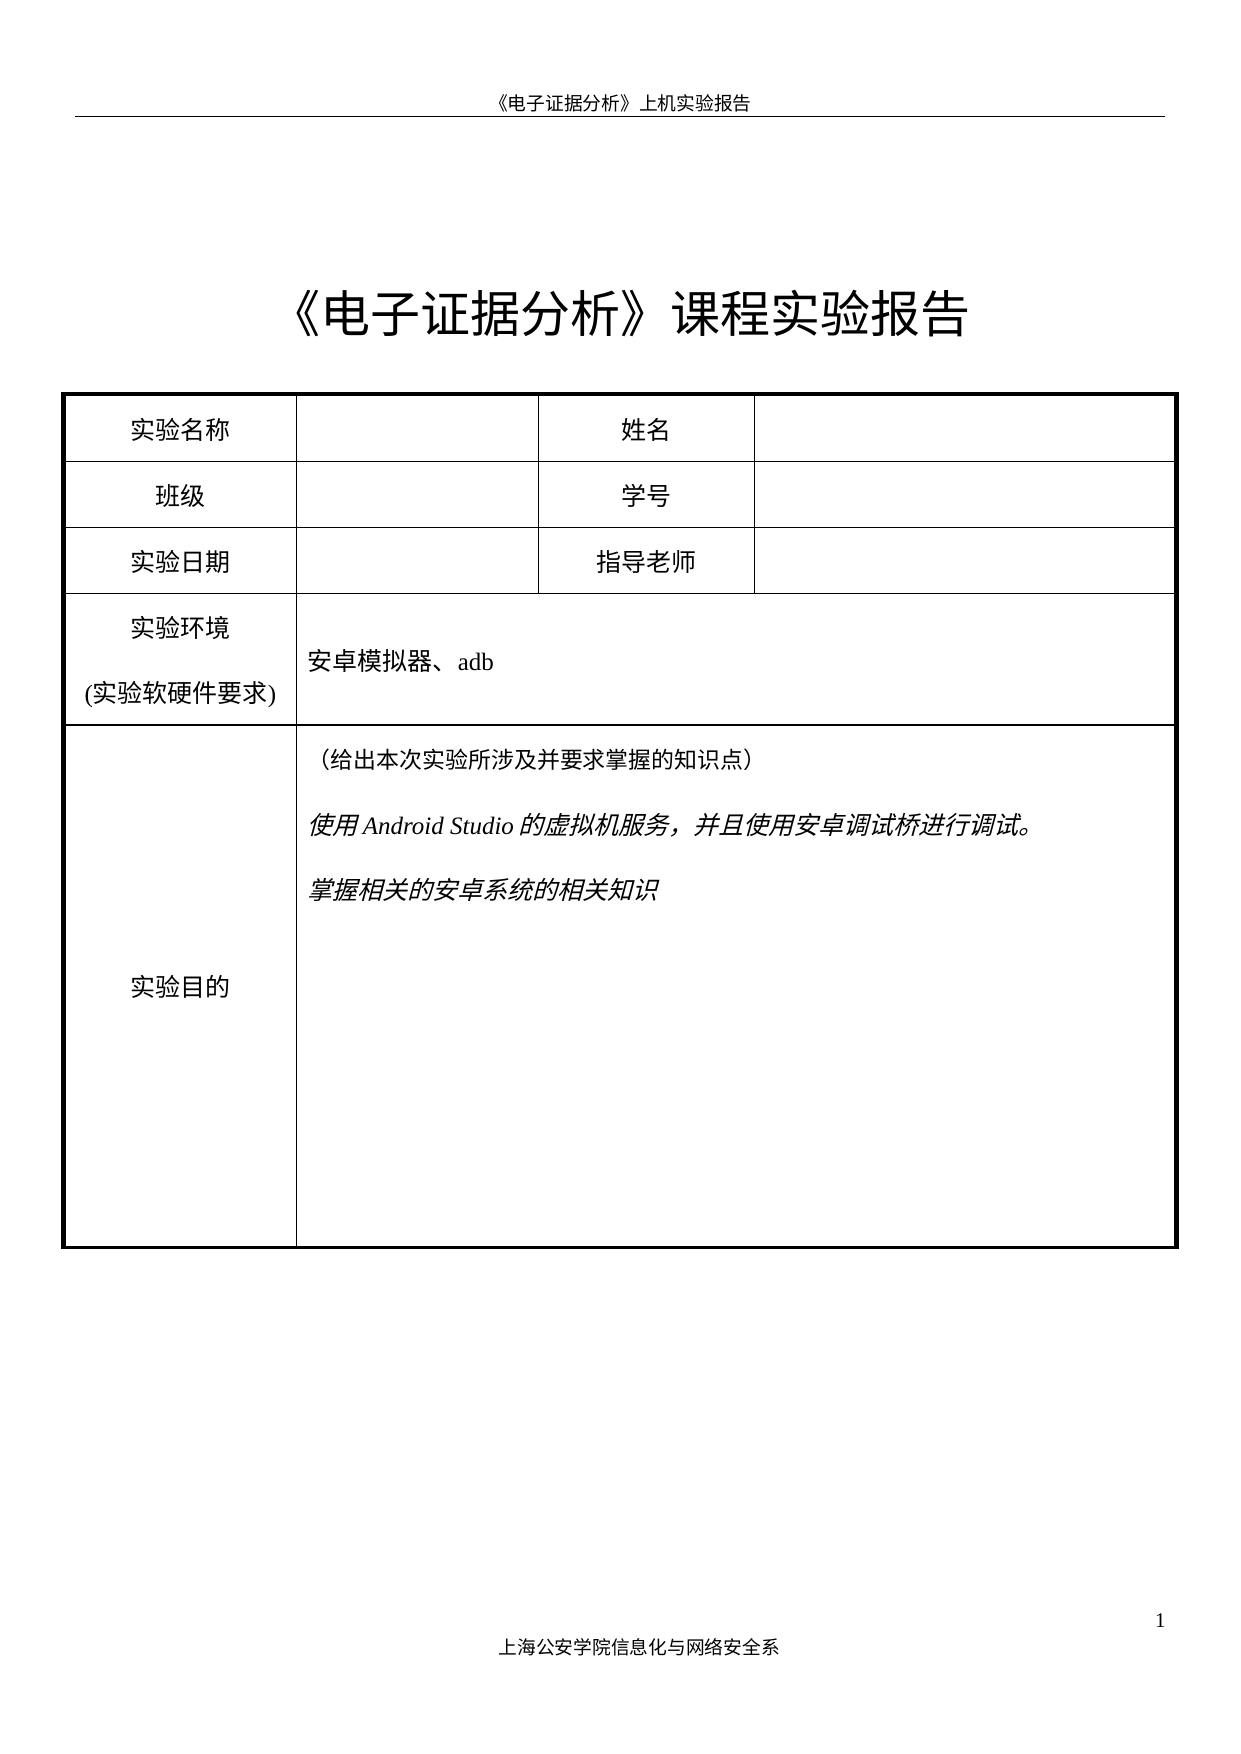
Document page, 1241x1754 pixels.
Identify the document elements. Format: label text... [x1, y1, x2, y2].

table_cell 安卓模拟器、adb [297, 594, 1174, 724]
table_cell 指导老师 [539, 528, 754, 593]
table_cell （给出本次实验所涉及并要求掌握的知识点） 使用Android Studio的虚拟机服务，并且使用安卓调试桥进行调试。 掌握相关的安卓系统的相关知识 [297, 726, 1174, 1246]
table_cell 班级 [66, 462, 296, 527]
table_cell 学号 [539, 462, 754, 527]
table_cell [297, 528, 538, 593]
table_header 姓名 [539, 396, 754, 461]
table_header 实验名称 [66, 396, 296, 461]
table_cell 实验目的 [66, 726, 296, 1246]
table_cell 实验环境 (实验软硬件要求) [66, 594, 296, 724]
table_header [297, 396, 538, 461]
table_header [755, 396, 1174, 461]
table_cell [297, 462, 538, 527]
table_cell [755, 528, 1174, 593]
text 《电子证据分析》课程实验报告 [75, 262, 1165, 359]
table_cell 实验日期 [66, 528, 296, 593]
table_cell [755, 462, 1174, 527]
